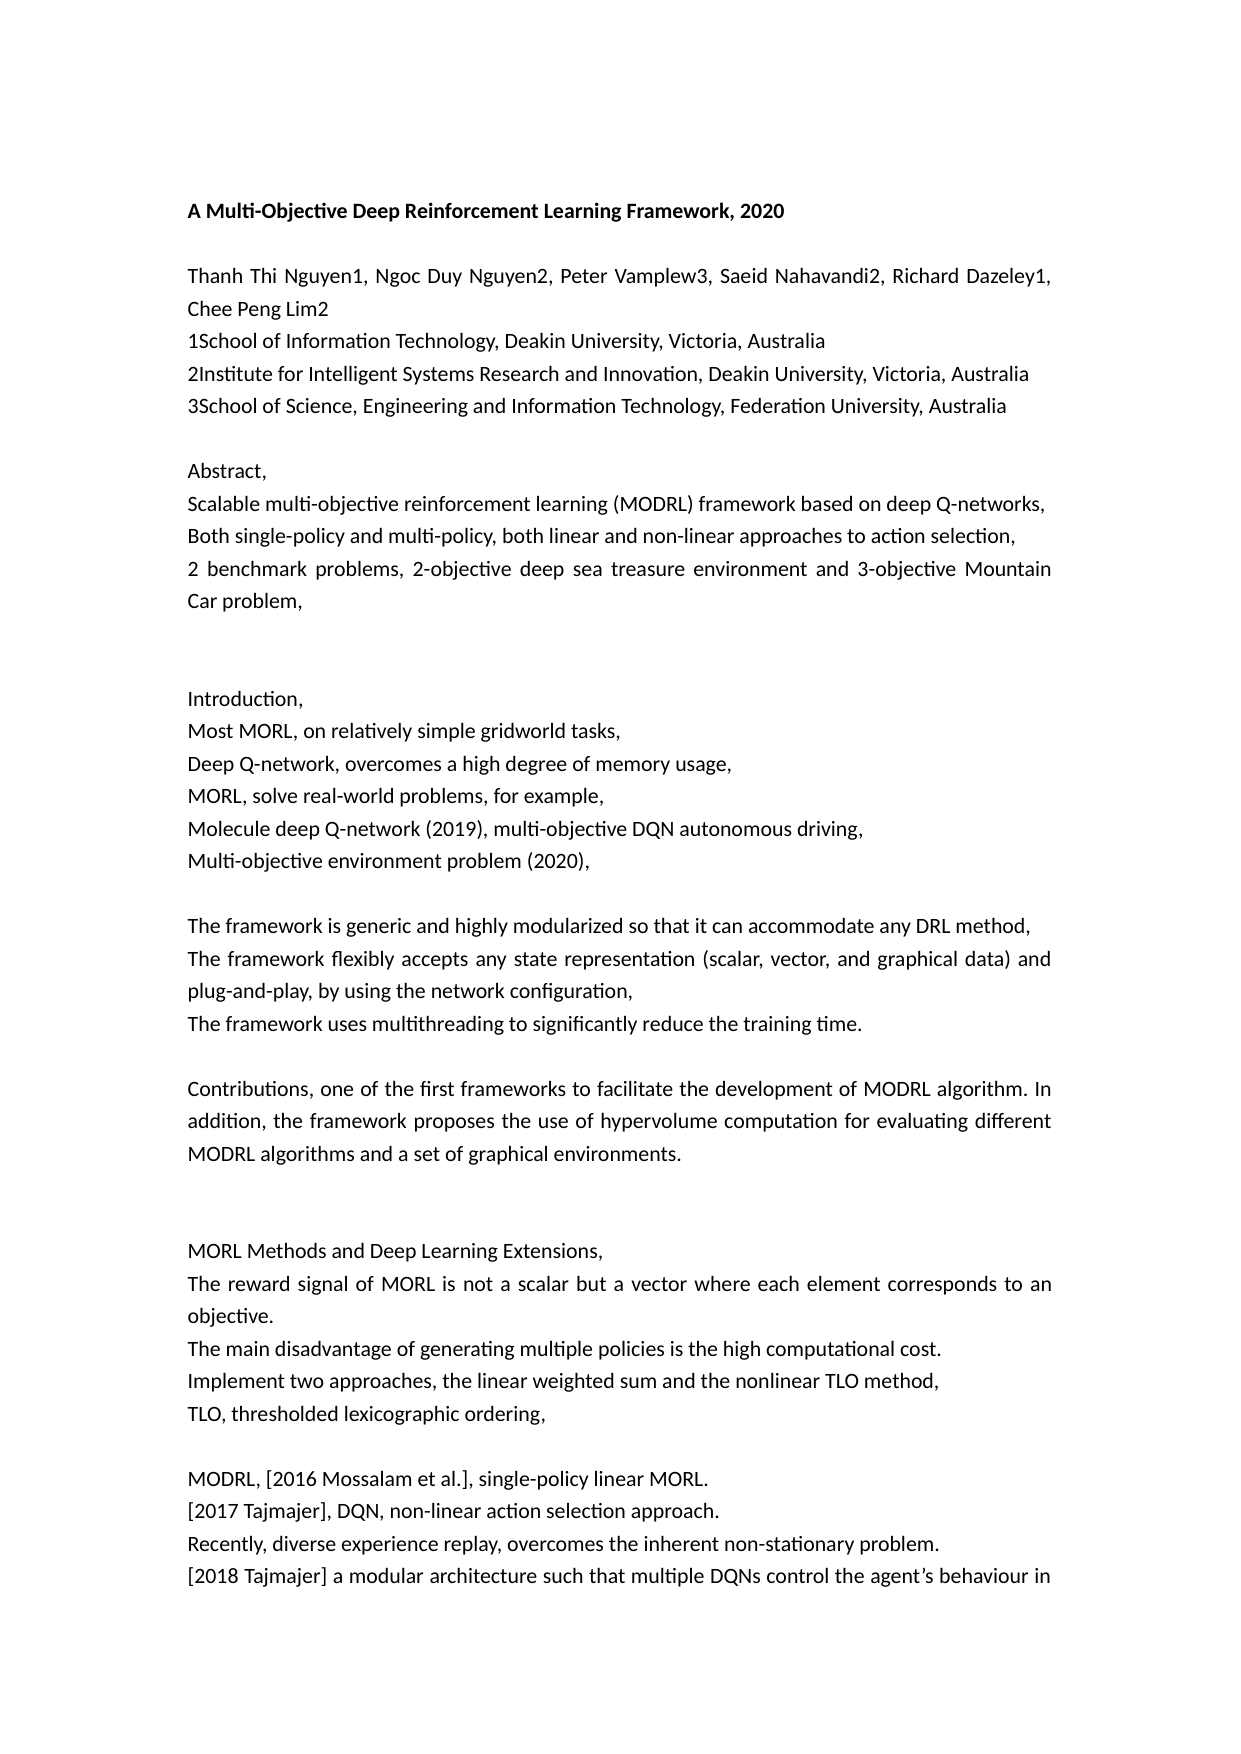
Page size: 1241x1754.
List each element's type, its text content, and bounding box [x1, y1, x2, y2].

list MORL, solve real-world problems, for example, [187, 779, 1053, 812]
list 3School of Science, Engineering and Information Technology, Federation University, Australia [187, 389, 1053, 422]
list Both single-policy and multi-policy, both linear and non-linear approaches to action selection, [187, 519, 1053, 552]
list The main disadvantage of generating multiple policies is the high computational cost. [187, 1332, 1053, 1364]
list Abstract, [187, 454, 1053, 487]
list 2Institute for Intelligent Systems Research and Innovation, Deakin University, Victoria, Australia [187, 357, 1053, 389]
list 2 benchmark problems, 2-objective deep sea treasure environment and 3-objective Mountain Car problem, [187, 552, 1053, 617]
list Recently, diverse experience replay, overcomes the inherent non-stationary problem. [187, 1527, 1053, 1559]
list MODRL, [2016 Mossalam et al.], single-policy linear MORL. [187, 1462, 1053, 1494]
list The framework uses multithreading to significantly reduce the training time. [187, 1007, 1053, 1039]
list A Multi-Objective Deep Reinforcement Learning Framework, 2020 [187, 194, 1053, 227]
list Scalable multi-objective reinforcement learning (MODRL) framework based on deep Q-networks, [187, 487, 1053, 519]
list Implement two approaches, the linear weighted sum and the nonlinear TLO method, [187, 1364, 1053, 1397]
list Thanh Thi Nguyen1, Ngoc Duy Nguyen2, Peter Vamplew3, Saeid Nahavandi2, Richard Dazeley1, Chee Peng Lim2 [187, 259, 1053, 324]
list 1School of Information Technology, Deakin University, Victoria, Australia [187, 324, 1053, 357]
list Molecule deep Q-network (2019), multi-objective DQN autonomous driving, [187, 812, 1053, 844]
list Contributions, one of the first frameworks to facilitate the development of MODRL algorithm. In addition, the framework proposes the use of hypervolume computation for evaluating different MODRL algorithms and a set of graphical environments. [187, 1072, 1053, 1169]
list [2017 Tajmajer], DQN, non-linear action selection approach. [187, 1494, 1053, 1527]
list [187, 1559, 1053, 1592]
list Introduction, [187, 682, 1053, 714]
list Most MORL, on relatively simple gridworld tasks, [187, 714, 1053, 747]
list Deep Q-network, overcomes a high degree of memory usage, [187, 747, 1053, 779]
list The framework is generic and highly modularized so that it can accommodate any DRL method, [187, 909, 1053, 942]
list Multi-objective environment problem (2020), [187, 844, 1053, 877]
list The reward signal of MORL is not a scalar but a vector where each element corresponds to an objective. [187, 1267, 1053, 1332]
list TLO, thresholded lexicographic ordering, [187, 1397, 1053, 1429]
list The framework flexibly accepts any state representation (scalar, vector, and graphical data) and plug-and-play, by using the network configuration, [187, 942, 1053, 1007]
list MORL Methods and Deep Learning Extensions, [187, 1234, 1053, 1267]
